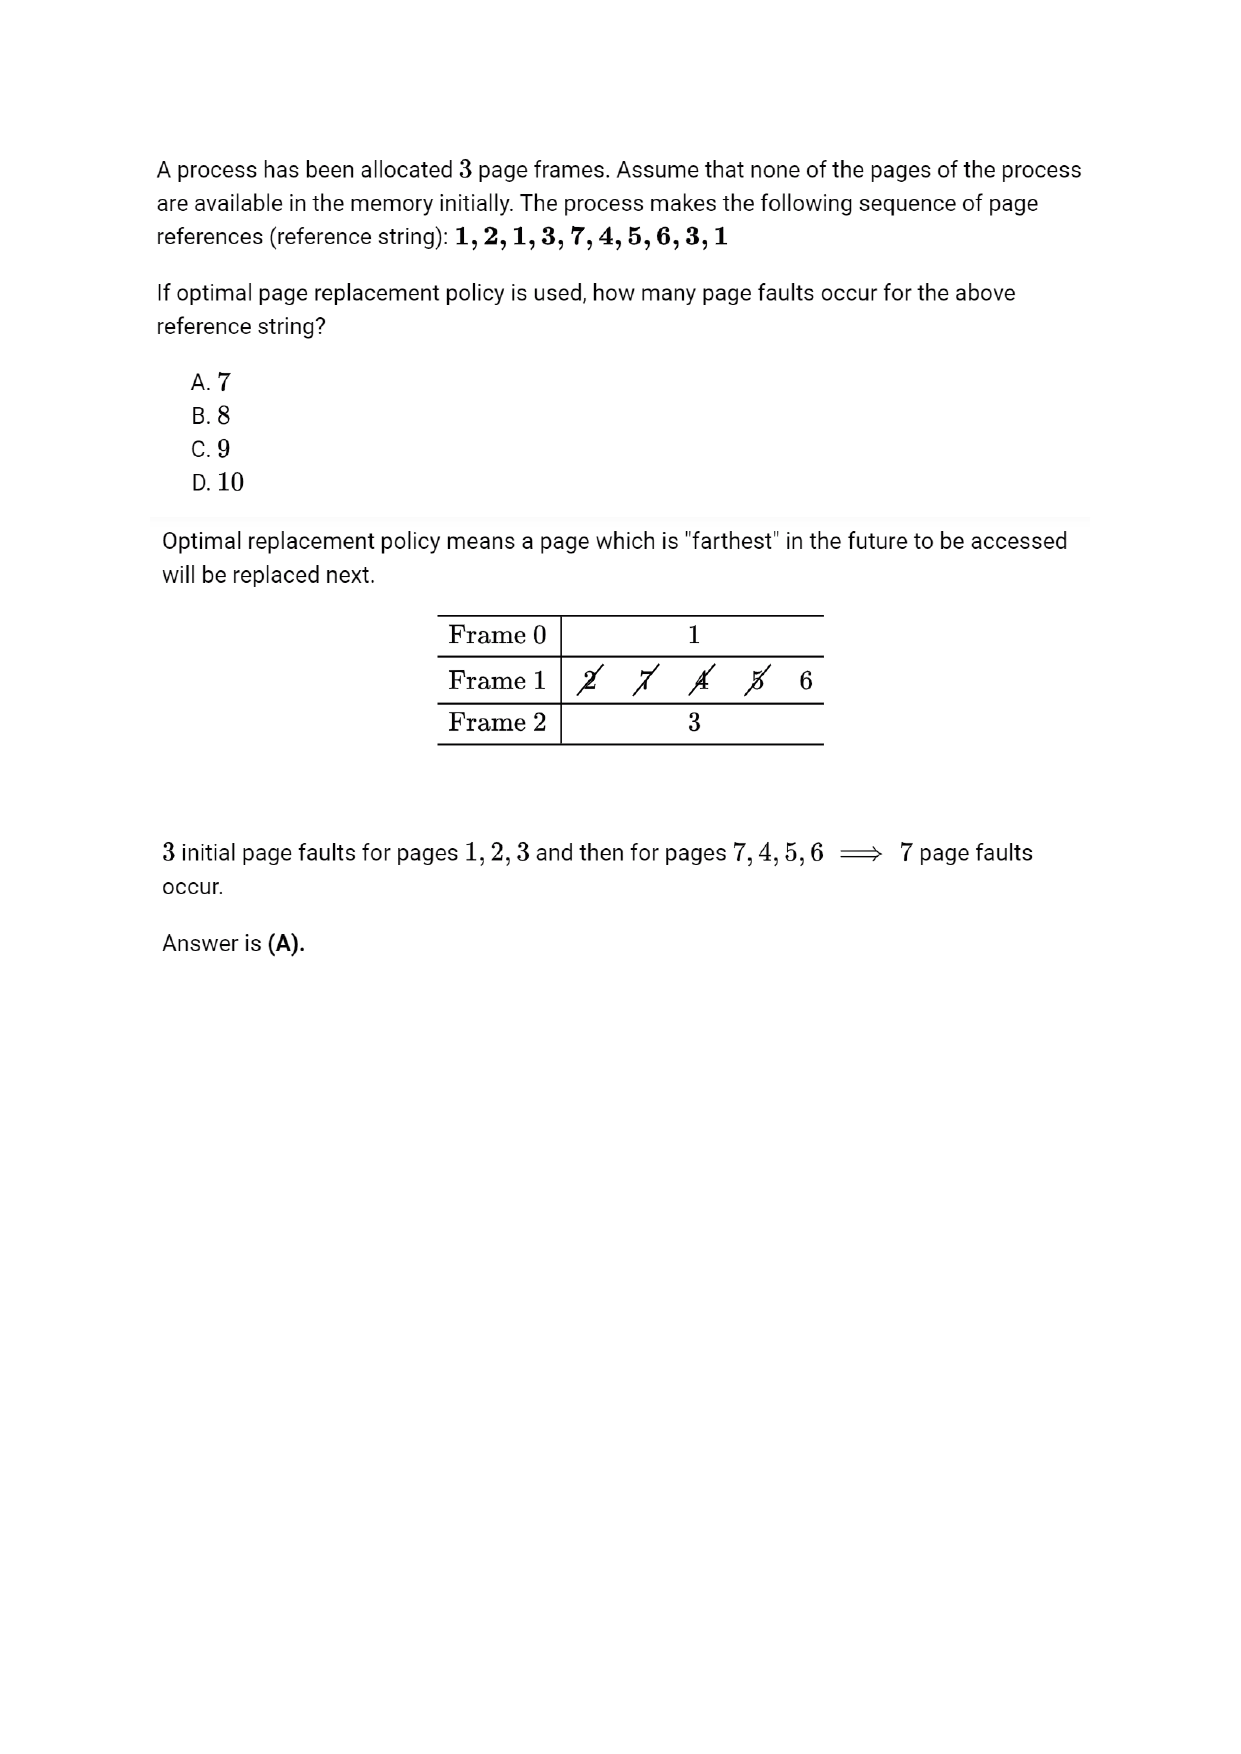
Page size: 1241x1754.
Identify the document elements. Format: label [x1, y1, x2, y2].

picture [150, 517, 1091, 970]
picture [150, 150, 1091, 516]
